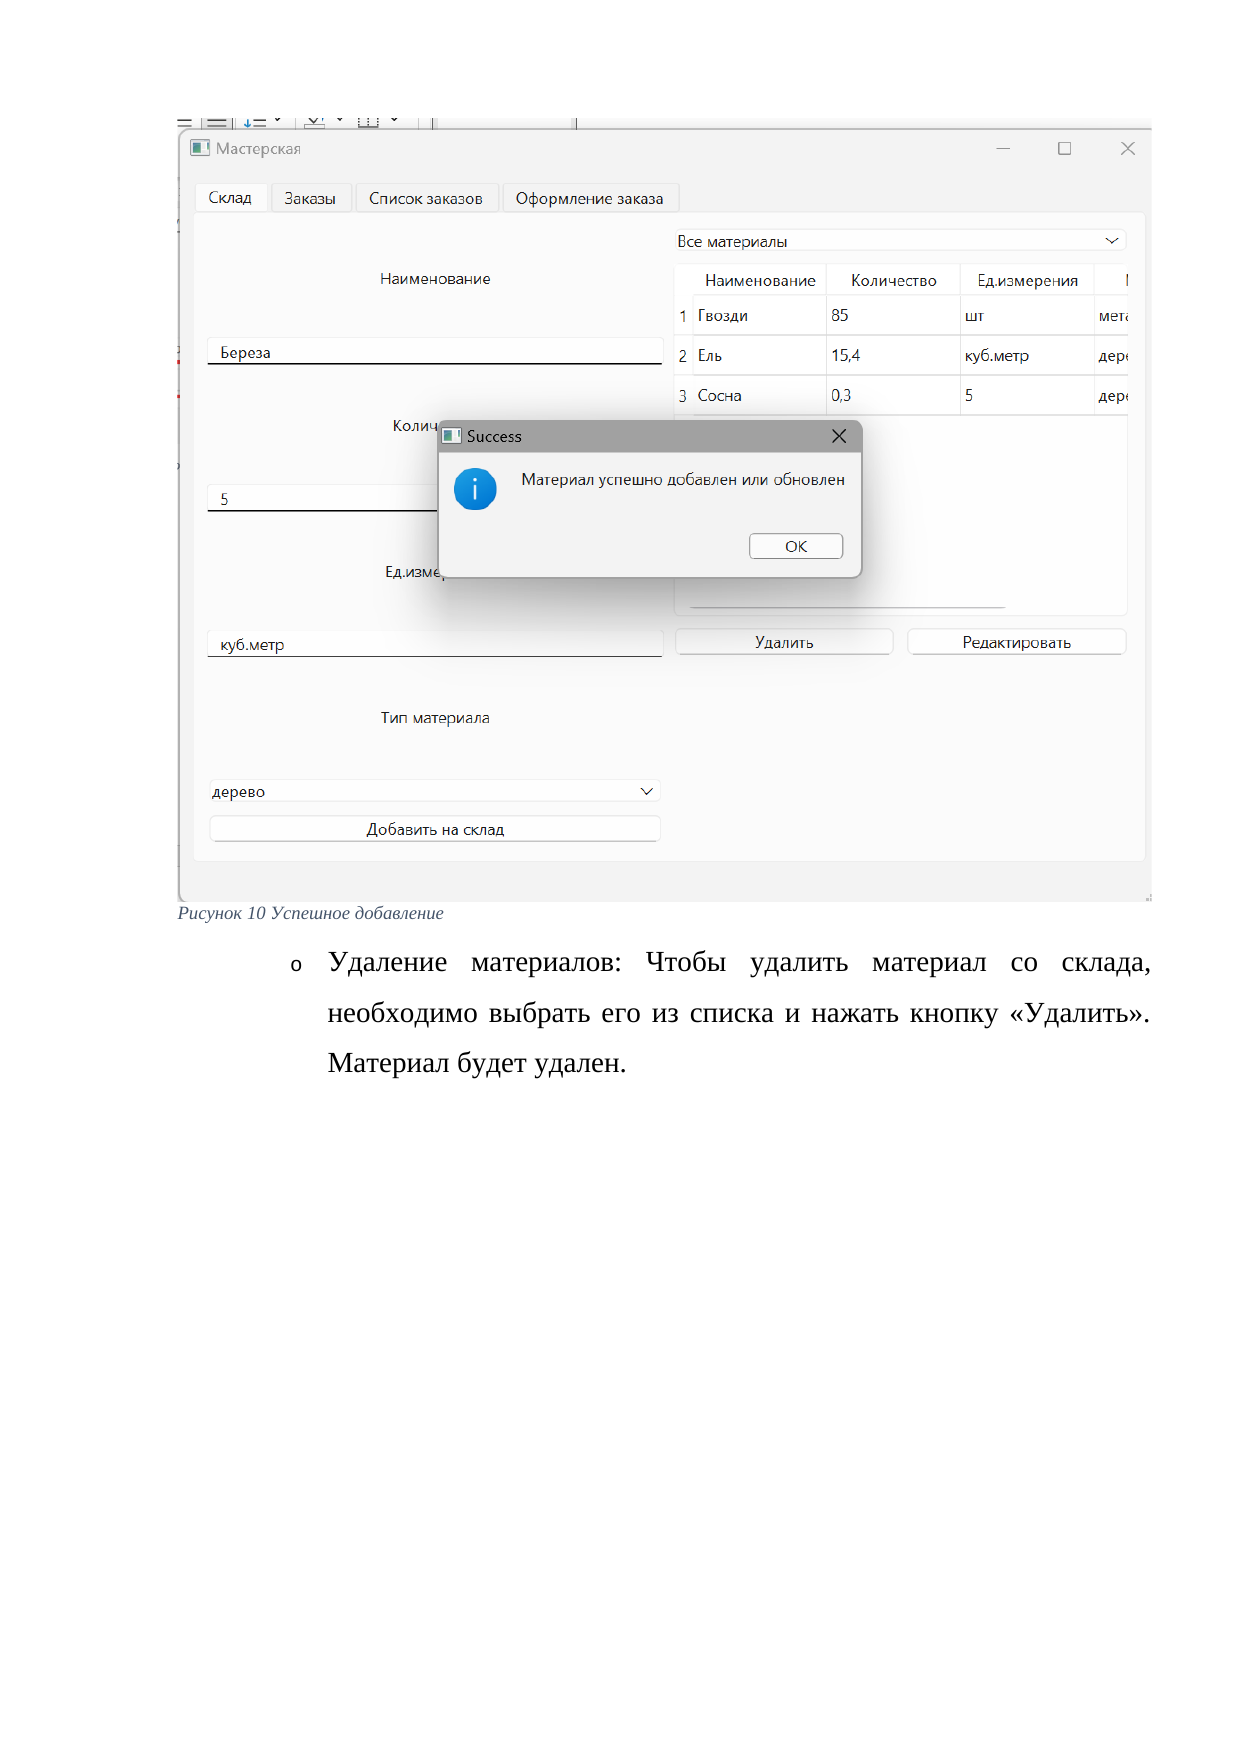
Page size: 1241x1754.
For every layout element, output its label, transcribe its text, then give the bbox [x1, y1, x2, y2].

list Удаление материалов: Чтобы удалить материал со склада, необходимо выбрать его из списка и нажать кнопку «Удалить». Материал будет удален. [290, 944, 1152, 1078]
picture [177, 118, 1152, 902]
